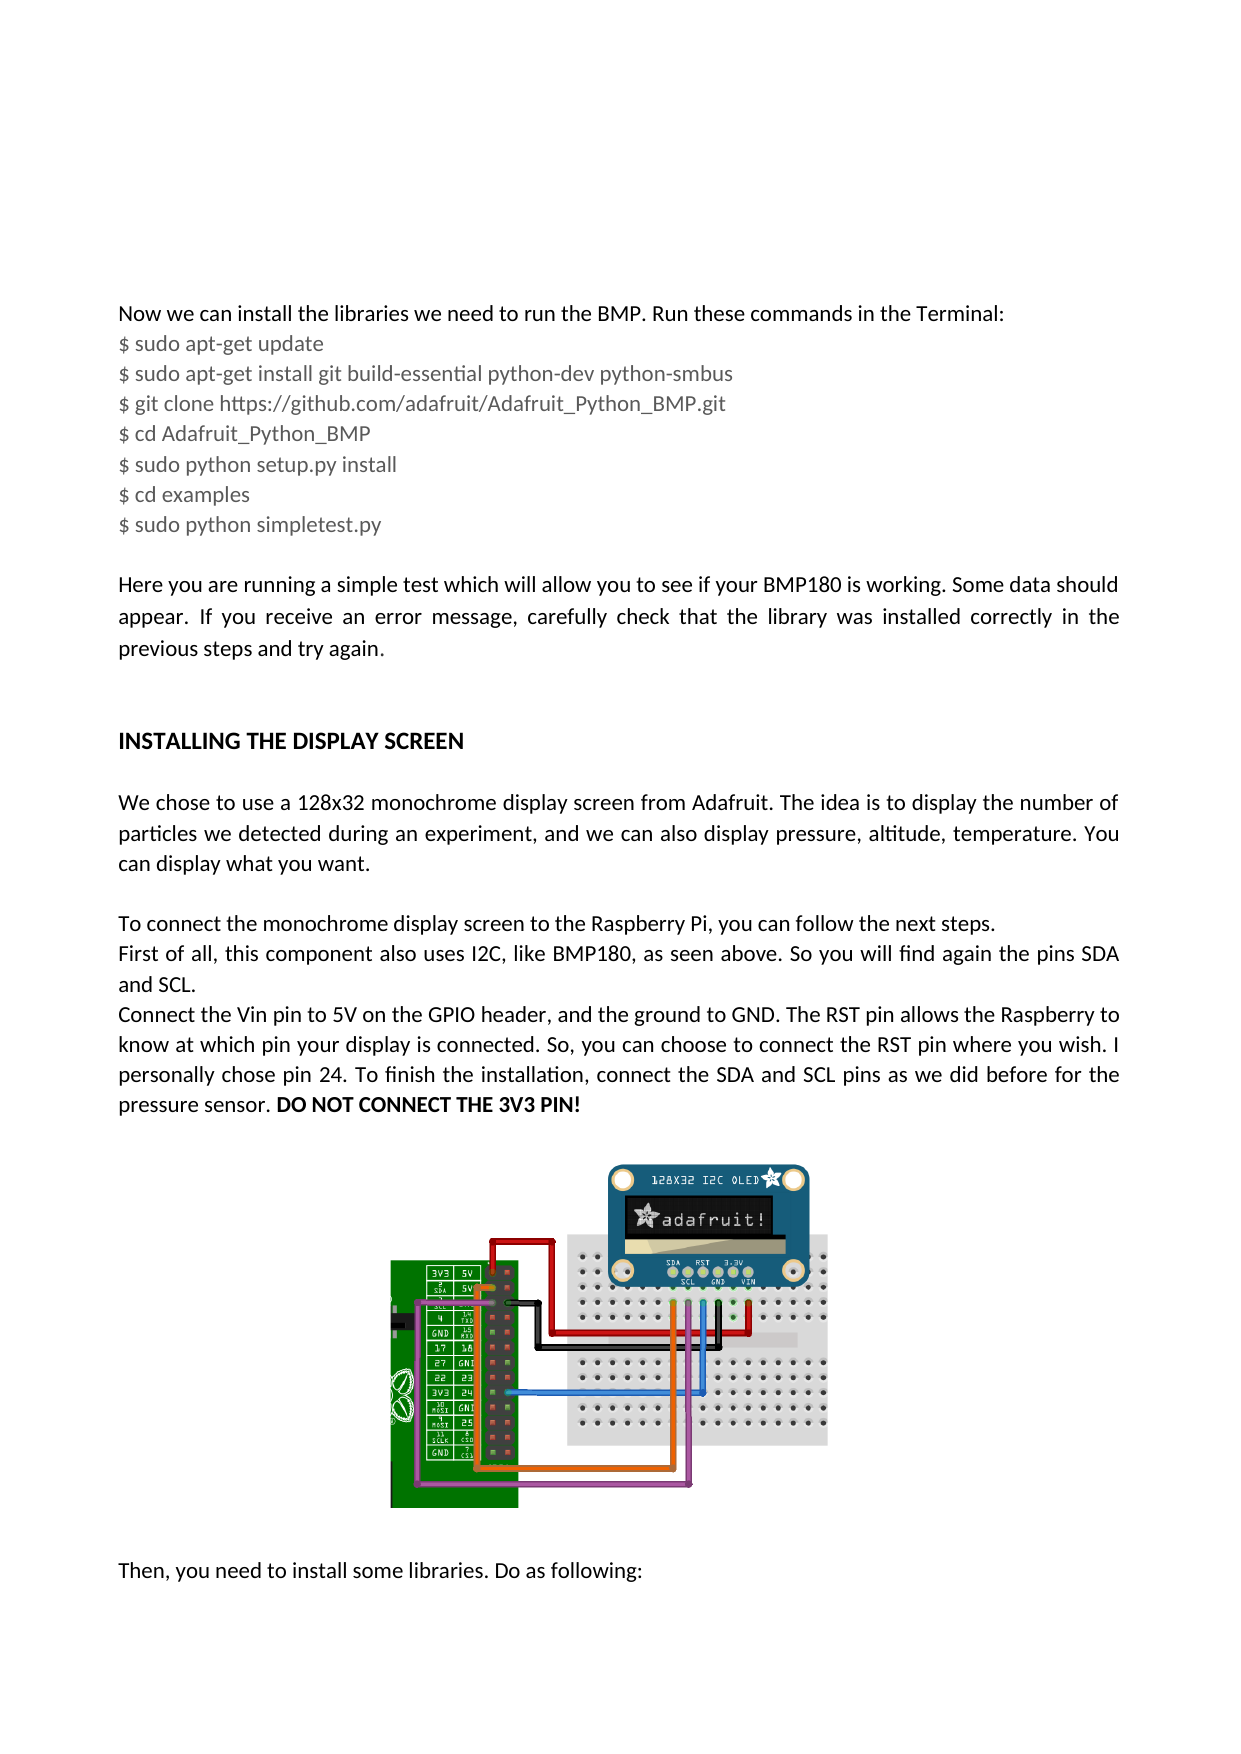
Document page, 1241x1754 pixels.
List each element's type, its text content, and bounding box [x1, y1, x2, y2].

text Connect the Vin pin to 5V on the GPIO header, and the ground to GND. The RST pin allows the Raspberry to know at which pin your display is connected. So, you can choose to connect the RST pin where you wish. I personally chose pin 24. To finish the installation, connect the SDA and SCL pins as we did before for the pressure sensor. DO NOT CONNECT THE 3V3 PIN! [118, 1000, 1122, 1119]
text First of all, this component also uses I2C, like BMP180, as seen above. So you will find again the pins SDA and SCL. [118, 939, 1122, 998]
text $ git clone https://github.com/adafruit/Adafruit_Python_BMP.git [118, 389, 1122, 417]
text Then, you need to install some libraries. Do as following: [118, 1556, 1122, 1584]
text $ cd examples [118, 480, 1122, 508]
text $ cd Adafruit_Python_BMP [118, 419, 1122, 447]
text $ sudo apt-get update [118, 329, 1122, 357]
text We chose to use a 128x32 monochrome display screen from Adafruit. The idea is to display the number of particles we detected during an experiment, and we can also display pressure, altitude, temperature. You can display what you want. [118, 788, 1122, 877]
text To connect the monochrome display screen to the Raspberry Pi, you can follow the next steps. [118, 909, 1122, 937]
text $ sudo apt-get install git build-essential python-dev python-smbus [118, 359, 1122, 387]
text $ sudo python simpletest.py [118, 510, 1122, 538]
picture [390, 1155, 828, 1508]
text INSTALLING THE DISPLAY SCREEN [118, 725, 1122, 756]
text Here you are running a simple test which will allow you to see if your BMP180 is working. Some data should appear. If you receive an error message, carefully check that the library was installed correctly in the previous steps and try again. [118, 571, 1122, 663]
text Now we can install the libraries we need to run the BMP. Run these commands in the Terminal: [118, 299, 1122, 327]
text $ sudo python setup.py install [118, 450, 1122, 478]
